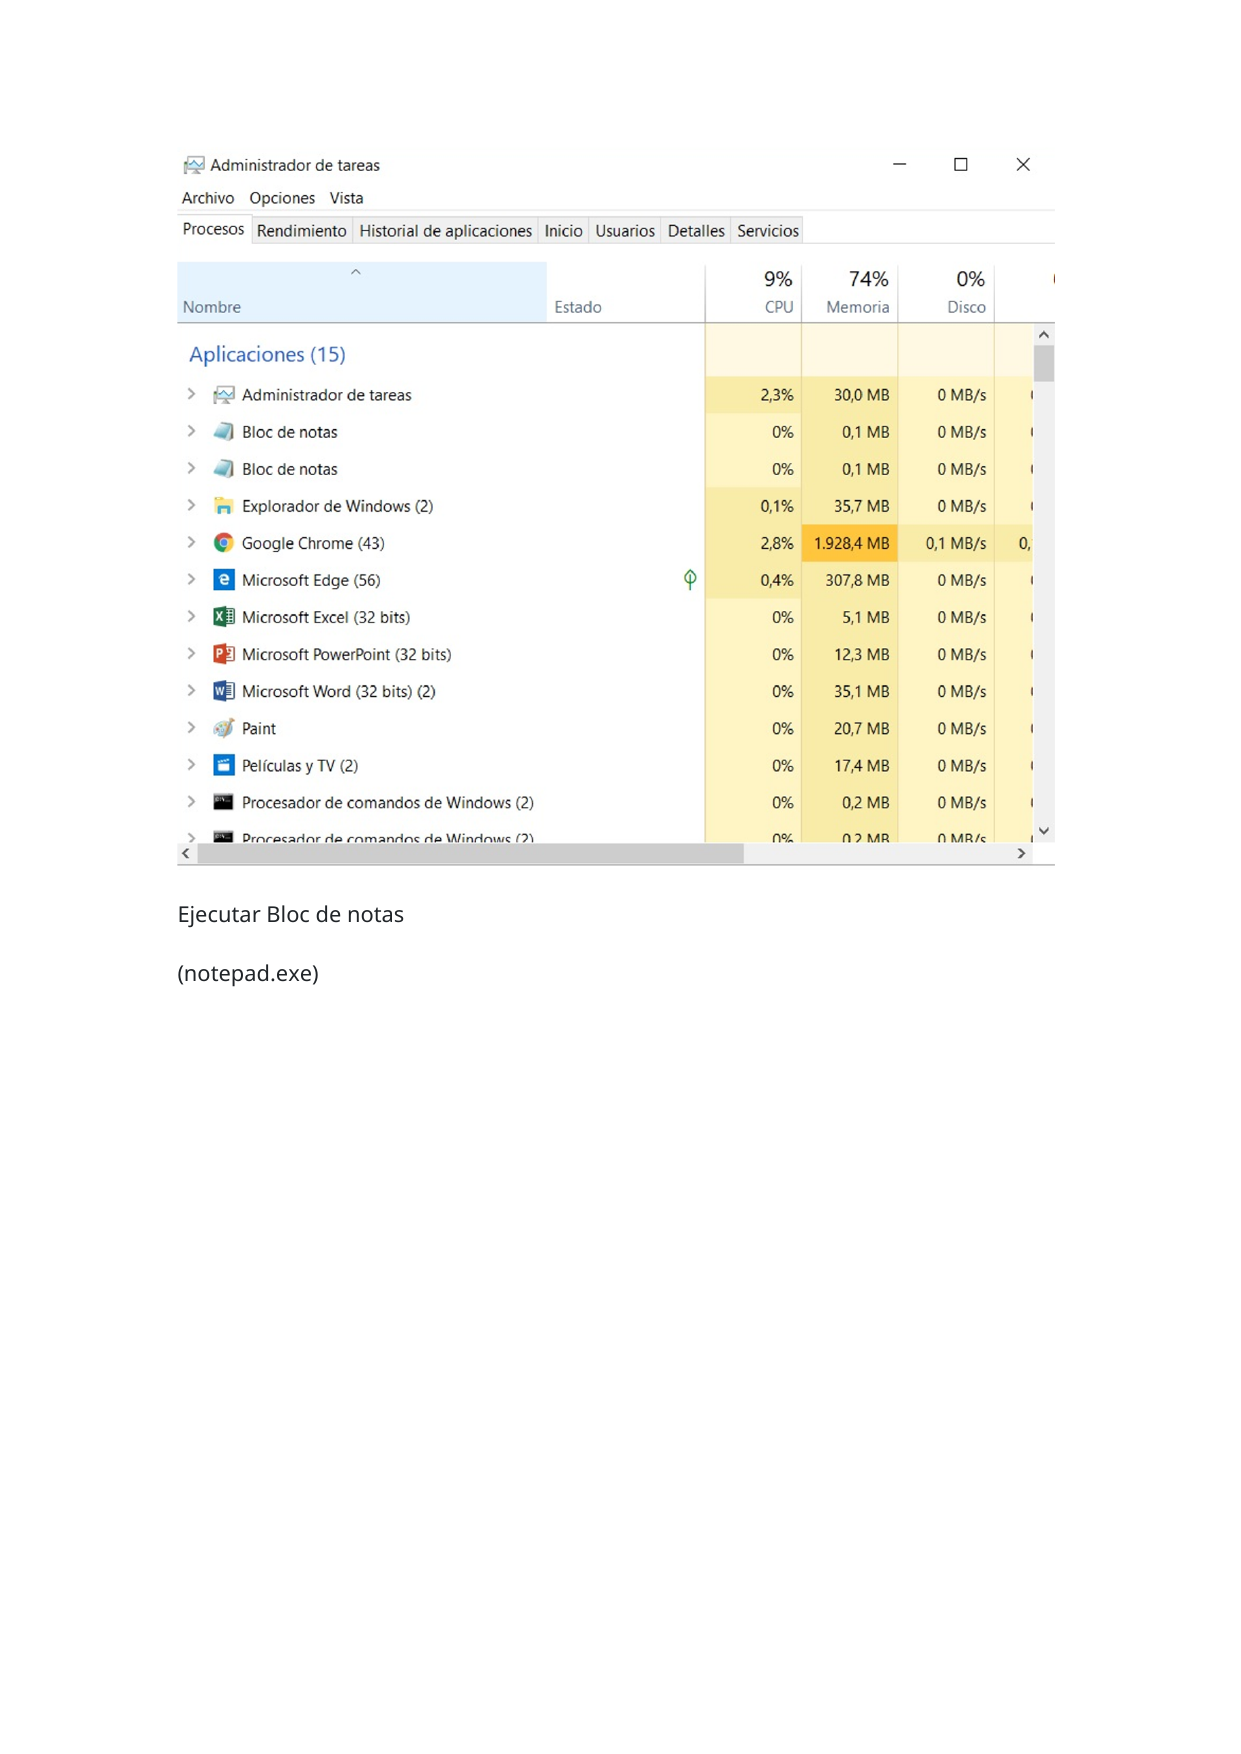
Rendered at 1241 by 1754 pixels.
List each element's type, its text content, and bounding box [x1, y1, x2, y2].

picture [177, 147, 1063, 870]
text (notepad.exe) [177, 958, 1063, 988]
text Ejecutar Bloc de notas [177, 899, 1063, 929]
